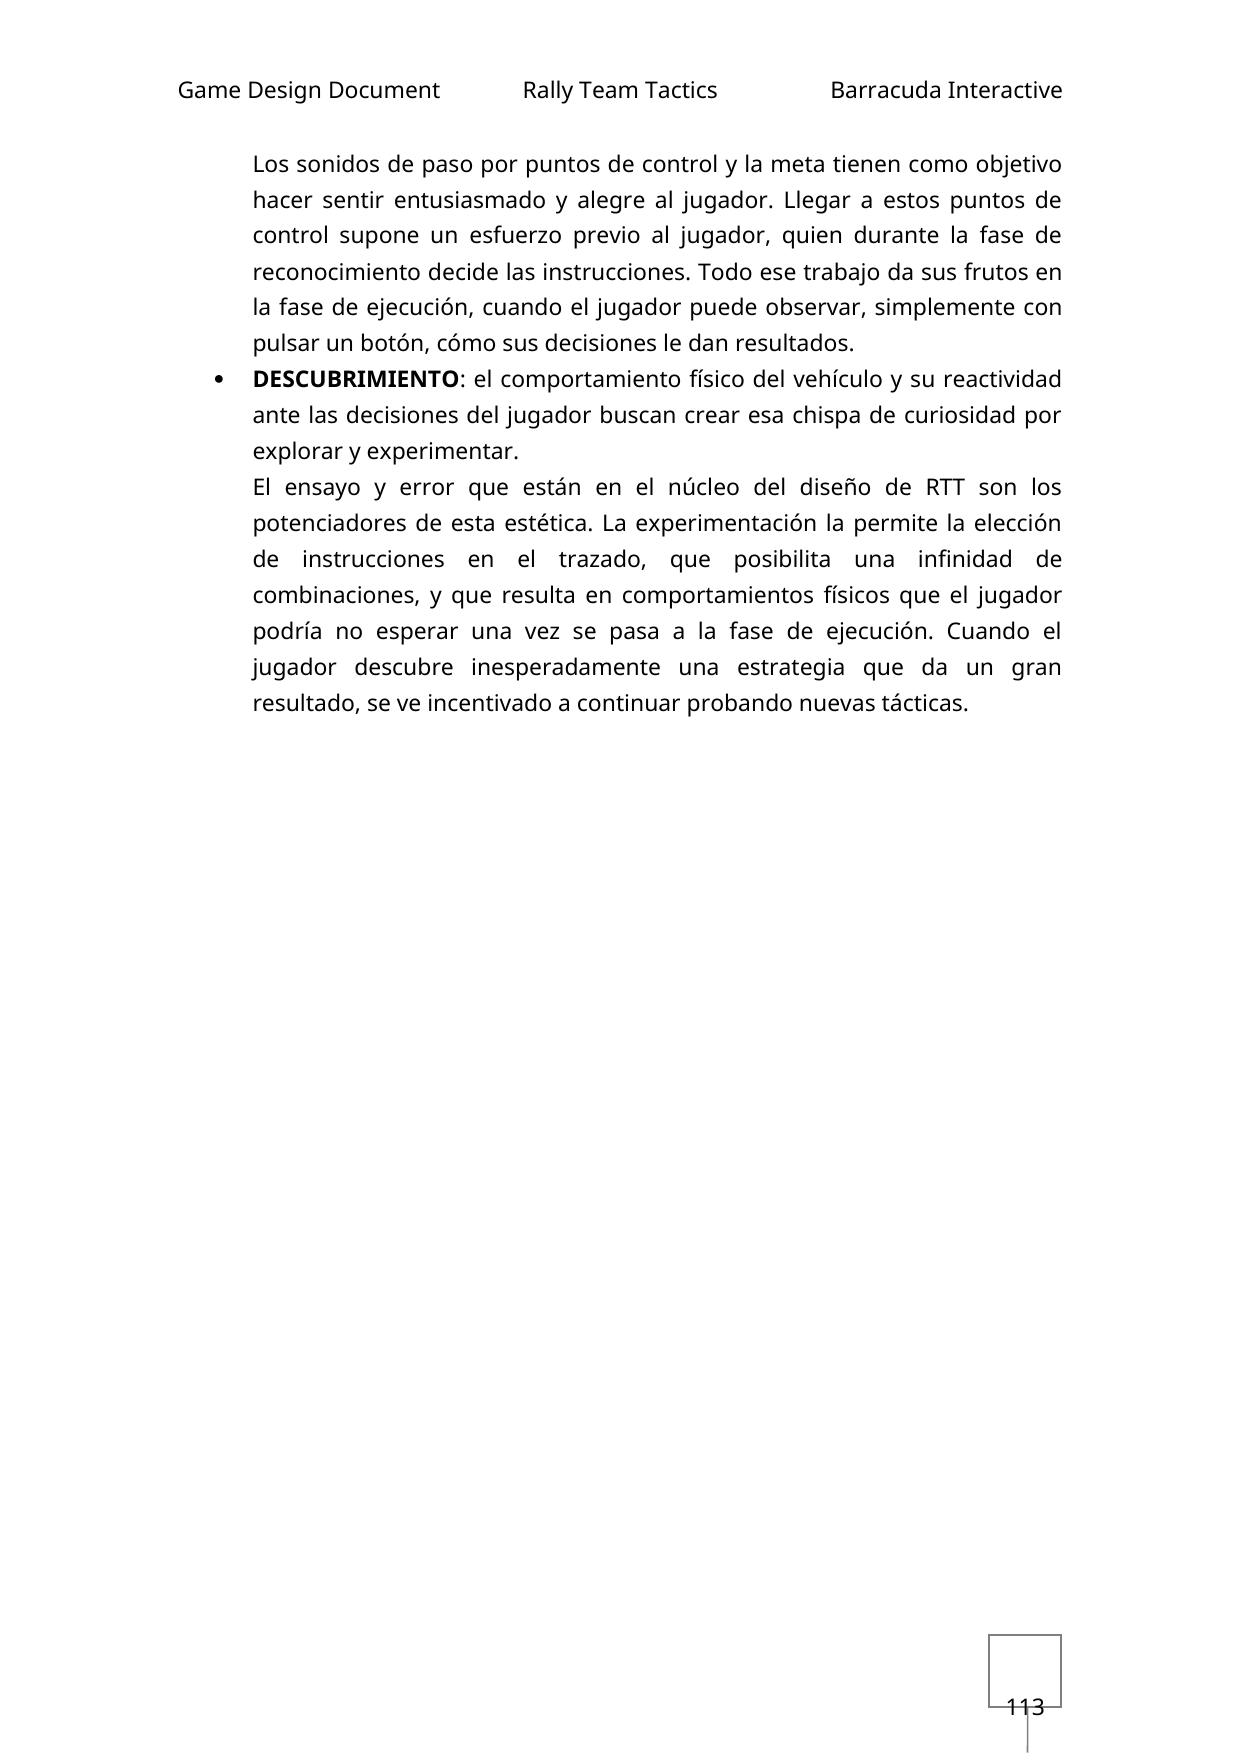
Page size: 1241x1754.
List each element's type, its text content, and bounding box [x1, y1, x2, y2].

list DESCUBRIMIENTO: el comportamiento físico del vehículo y su reactividad ante las decisiones del jugador buscan crear esa chispa de curiosidad por explorar y experimentar. [215, 363, 1063, 466]
list Los sonidos de paso por puntos de control y la meta tienen como objetivo hacer sentir entusiasmado y alegre al jugador. Llegar a estos puntos de control supone un esfuerzo previo al jugador, quien durante la fase de reconocimiento decide las instrucciones. Todo ese trabajo da sus frutos en la fase de ejecución, cuando el jugador puede observar, simplemente con pulsar un botón, cómo sus decisiones le dan resultados. [252, 148, 1063, 358]
list El ensayo y error que están en el núcleo del diseño de RTT son los potenciadores de esta estética. La experimentación la permite la elección de instrucciones en el trazado, que posibilita una infinidad de combinaciones, y que resulta en comportamientos físicos que el jugador podría no esperar una vez se pasa a la fase de ejecución. Cuando el jugador descubre inesperadamente una estrategia que da un gran resultado, se ve incentivado a continuar probando nuevas tácticas. [252, 471, 1063, 718]
